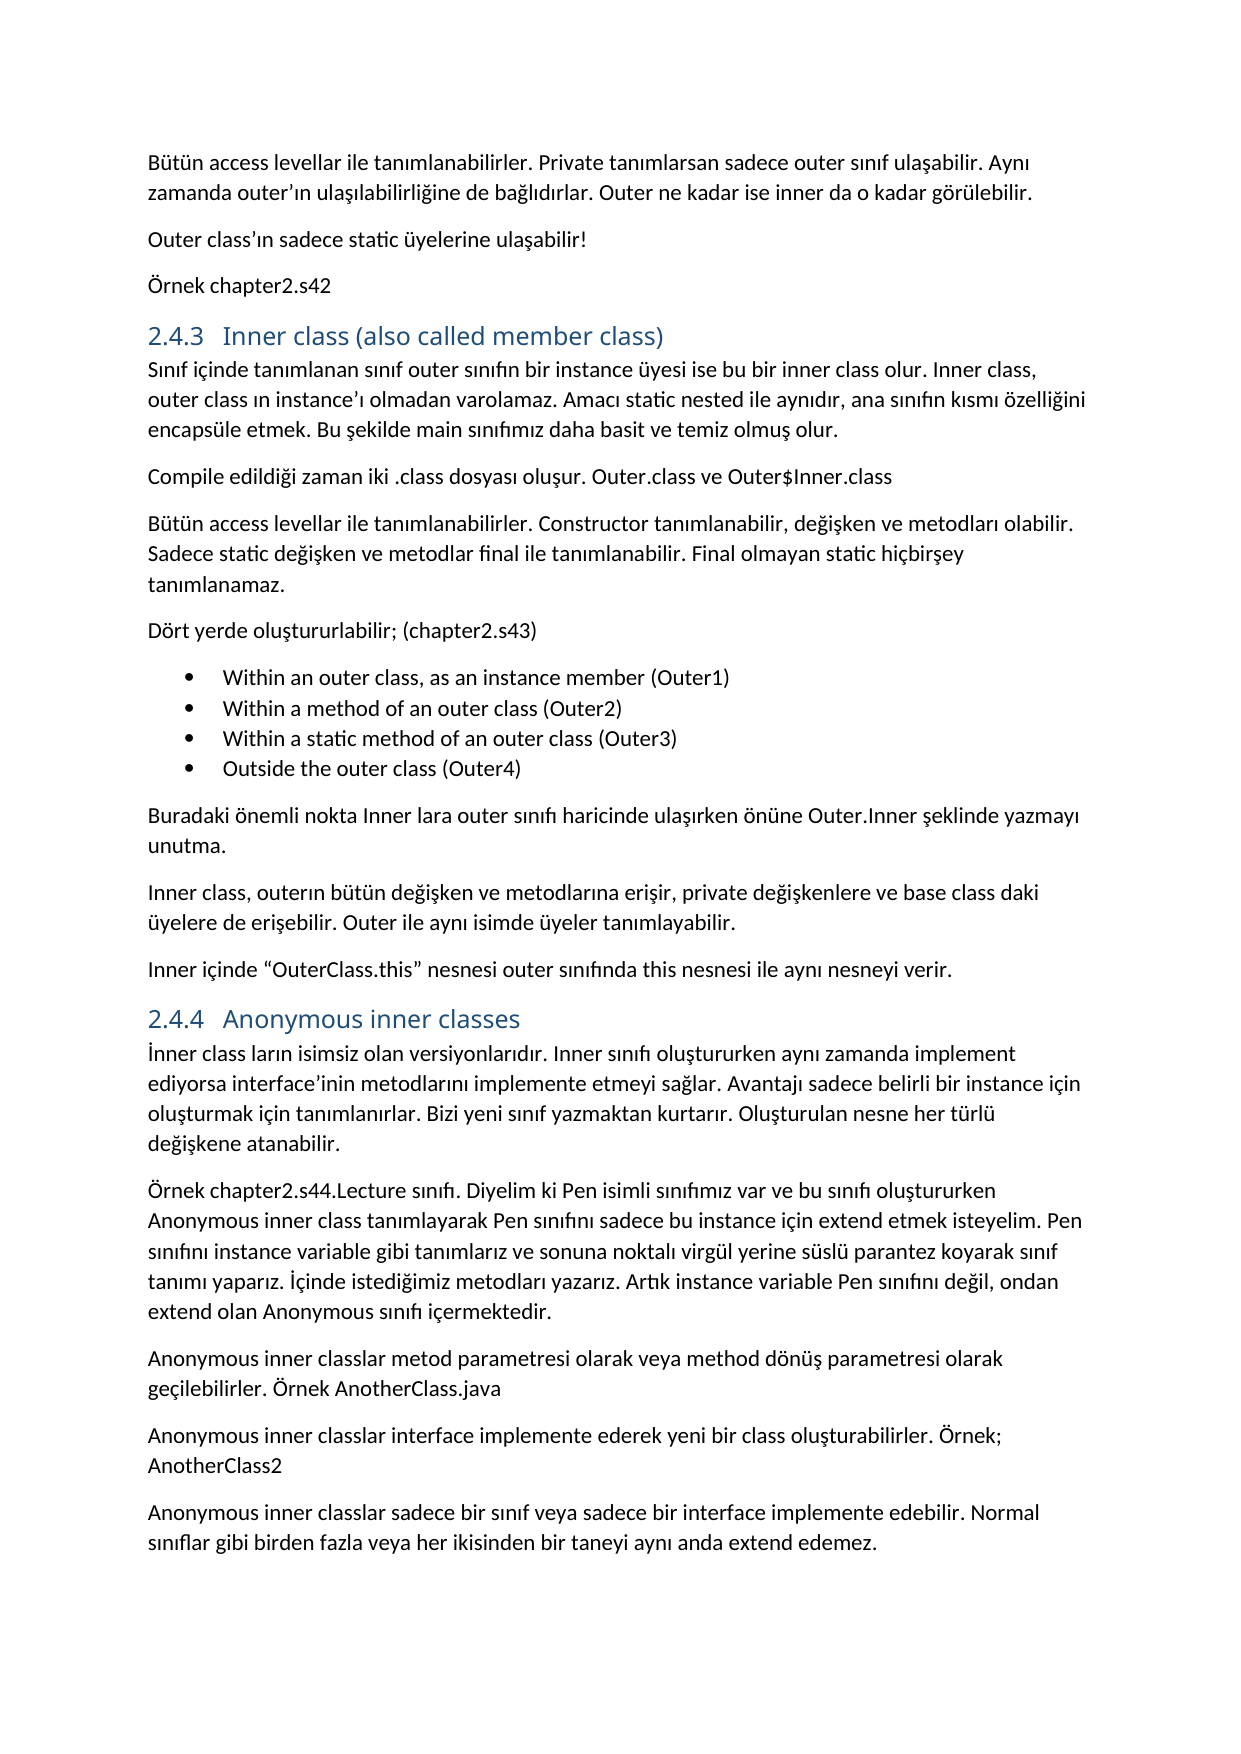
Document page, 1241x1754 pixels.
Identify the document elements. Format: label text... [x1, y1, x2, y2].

text Compile edildiği zaman iki .class dosyası oluşur. Outer.class ve Outer$Inner.class [148, 462, 1093, 491]
text Anonymous inner classlar sadece bir sınıf veya sadece bir interface implemente edebilir. Normal sınıflar gibi birden fazla veya her ikisinden bir taneyi aynı anda extend edemez. [148, 1498, 1093, 1556]
text Inner içinde “OuterClass.this” nesnesi outer sınıfında this nesnesi ile aynı nesneyi verir. [148, 955, 1093, 983]
subtitle Inner class (also called member class) [148, 318, 1093, 352]
text Inner class, outerın bütün değişken ve metodlarına erişir, private değişkenlere ve base class daki üyelere de erişebilir. Outer ile aynı isimde üyeler tanımlayabilir. [148, 878, 1093, 936]
list Within a static method of an outer class (Outer3) [185, 724, 1093, 752]
text Outer class’ın sadece static üyelerine ulaşabilir! [148, 225, 1093, 253]
subtitle Anonymous inner classes [148, 1002, 1093, 1036]
text Sınıf içinde tanımlanan sınıf outer sınıfın bir instance üyesi ise bu bir inner class olur. Inner class, outer class ın instance’ı olmadan varolamaz. Amacı static nested ile aynıdır, ana sınıfın kısmı özelliğini encapsüle etmek. Bu şekilde main sınıfımız daha basit ve temiz olmuş olur. [148, 355, 1093, 444]
text İnner class ların isimsiz olan versiyonlarıdır. Inner sınıfı oluştururken aynı zamanda implement ediyorsa interface’inin metodlarını implemente etmeyi sağlar. Avantajı sadece belirli bir instance için oluşturmak için tanımlanırlar. Bizi yeni sınıf yazmaktan kurtarır. Oluşturulan nesne her türlü değişkene atanabilir. [148, 1039, 1093, 1157]
list Outside the outer class (Outer4) [185, 754, 1093, 782]
list Within an outer class, as an instance member (Outer1) [185, 663, 1093, 692]
text Bütün access levellar ile tanımlanabilirler. Private tanımlarsan sadece outer sınıf ulaşabilir. Aynı zamanda outer’ın ulaşılabilirliğine de bağlıdırlar. Outer ne kadar ise inner da o kadar görülebilir. [148, 148, 1093, 206]
list Within a method of an outer class (Outer2) [185, 694, 1093, 722]
text Anonymous inner classlar metod parametresi olarak veya method dönüş parametresi olarak geçilebilirler. Örnek AnotherClass.java [148, 1344, 1093, 1402]
text Bütün access levellar ile tanımlanabilirler. Constructor tanımlanabilir, değişken ve metodları olabilir. Sadece static değişken ve metodlar final ile tanımlanabilir. Final olmayan static hiçbirşey tanımlanamaz. [148, 509, 1093, 598]
text Dört yerde oluştururlabilir; (chapter2.s43) [148, 617, 1093, 645]
text Örnek chapter2.s42 [148, 272, 1093, 299]
text Örnek chapter2.s44.Lecture sınıfı. Diyelim ki Pen isimli sınıfımız var ve bu sınıfı oluştururken Anonymous inner class tanımlayarak Pen sınıfını sadece bu instance için extend etmek isteyelim. Pen sınıfını instance variable gibi tanımlarız ve sonuna noktalı virgül yerine süslü parantez koyarak sınıf tanımı yaparız. İçinde istediğimiz metodları yazarız. Artık instance variable Pen sınıfını değil, ondan extend olan Anonymous sınıfı içermektedir. [148, 1176, 1093, 1325]
text Anonymous inner classlar interface implemente ederek yeni bir class oluşturabilirler. Örnek; AnotherClass2 [148, 1421, 1093, 1479]
text Buradaki önemli nokta Inner lara outer sınıfı haricinde ulaşırken önüne Outer.Inner şeklinde yazmayı unutma. [148, 801, 1093, 859]
